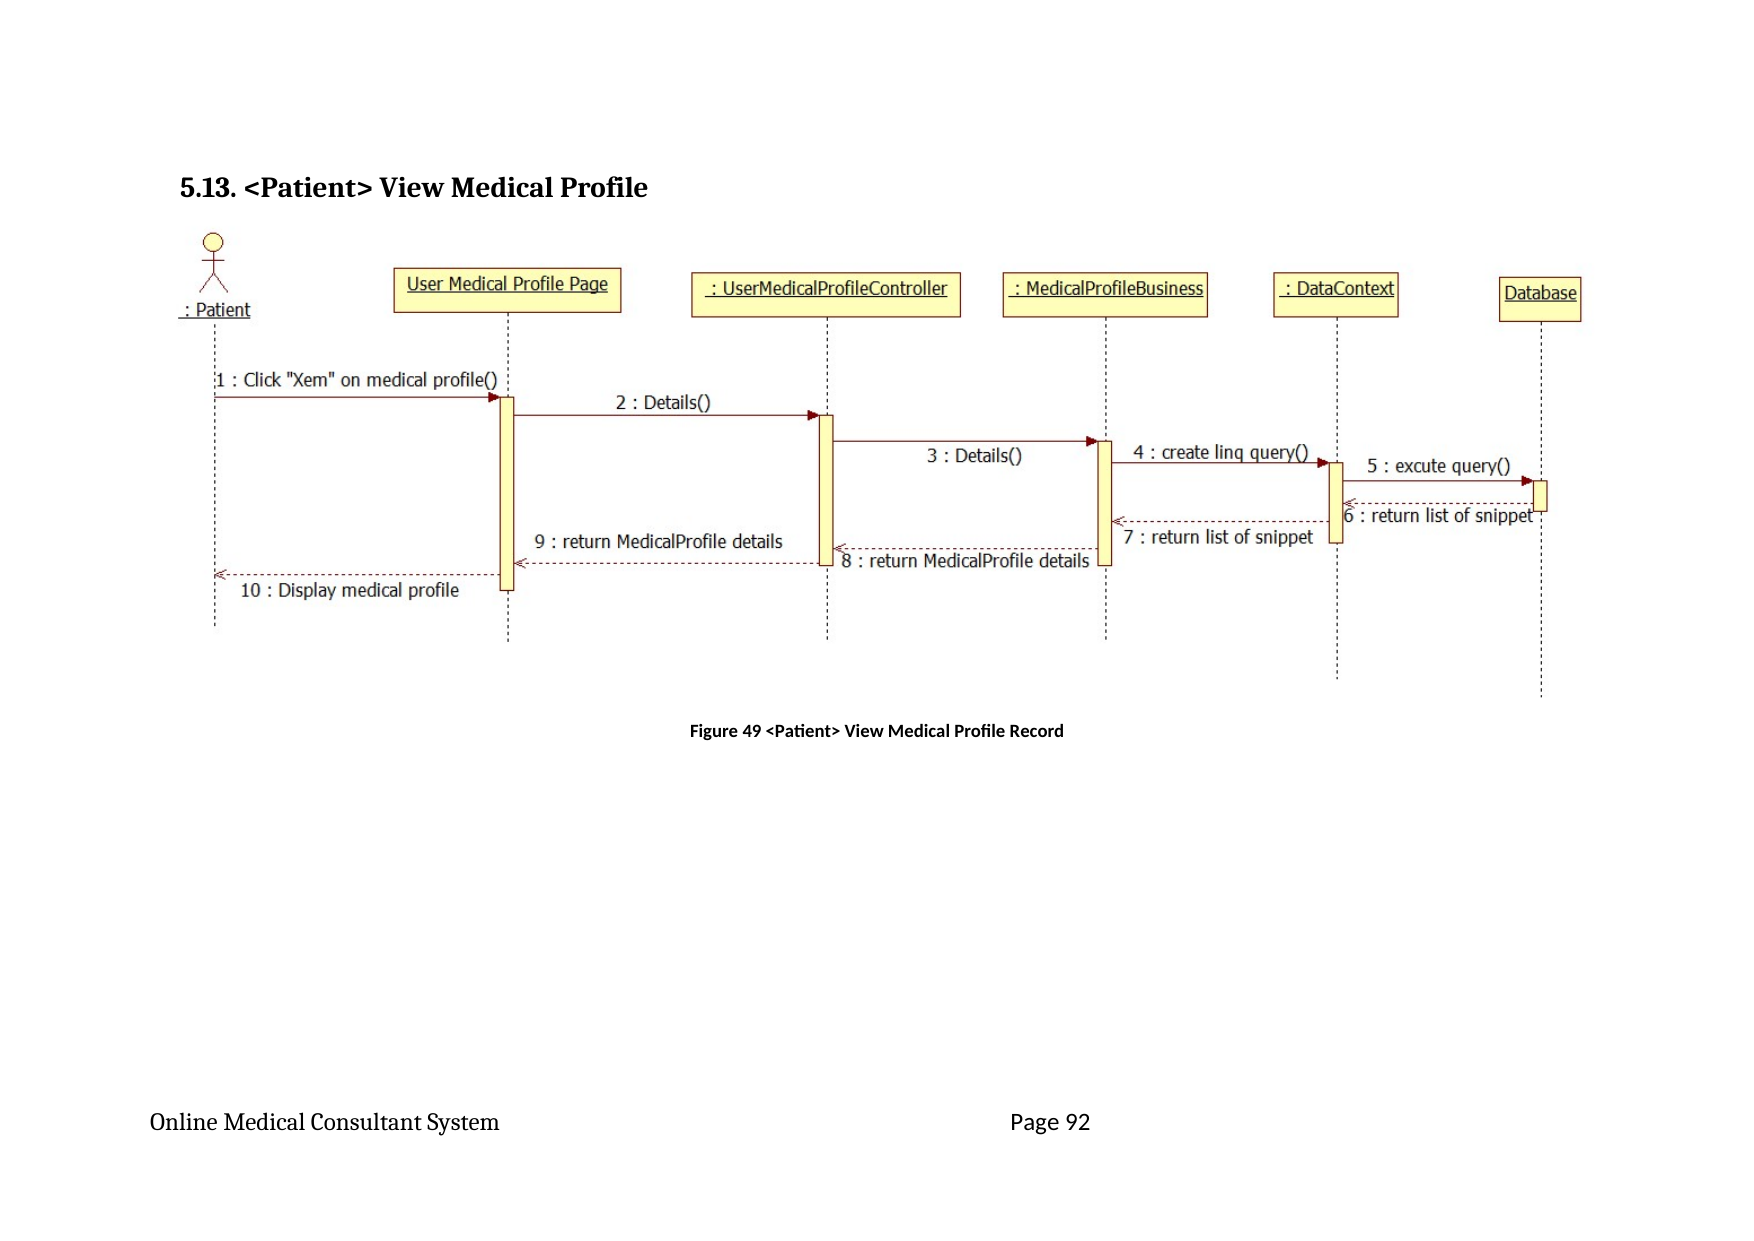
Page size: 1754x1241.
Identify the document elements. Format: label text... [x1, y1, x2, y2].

picture [150, 209, 1604, 720]
subtitle <Patient> View Medical Profile [180, 171, 1604, 204]
